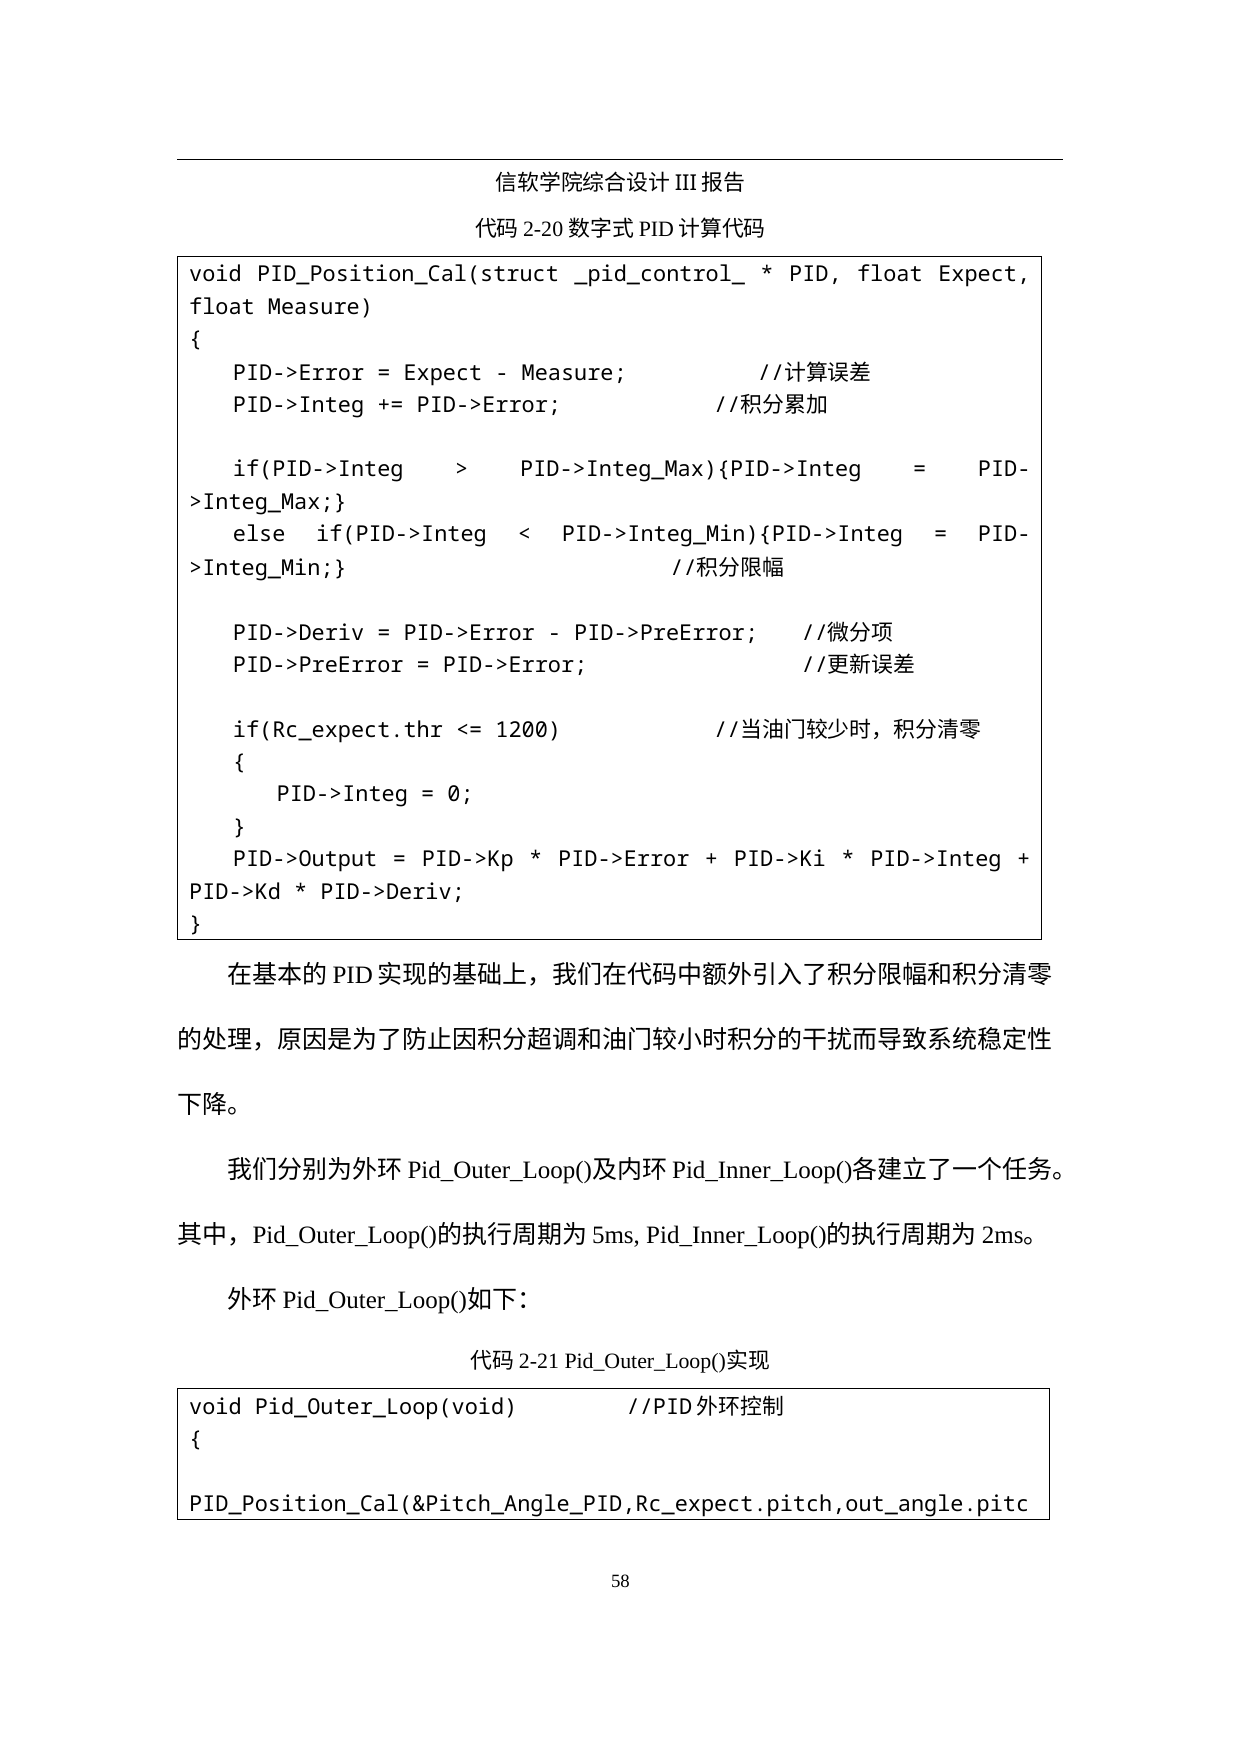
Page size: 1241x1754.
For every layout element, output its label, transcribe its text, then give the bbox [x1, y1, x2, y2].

text 外环Pid_Outer_Loop()如下： [177, 1265, 1063, 1330]
text 在基本的PID实现的基础上，我们在代码中额外引入了积分限幅和积分清零的处理，原因是为了防止因积分超调和油门较小时积分的干扰而导致系统稳定性下降。 [177, 940, 1063, 1135]
text 代码2-21 Pid_Outer_Loop()实现 [177, 1343, 1063, 1375]
text 代码2-20 数字式PID计算代码 [177, 211, 1063, 243]
text 我们分别为外环Pid_Outer_Loop()及内环Pid_Inner_Loop()各建立了一个任务。其中，Pid_Outer_Loop()的执行周期为5ms, Pid_Inner_Loop()的执行周期为2ms。 [177, 1135, 1063, 1265]
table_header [178, 1389, 1049, 1519]
table_header void PID_Position_Cal(struct _pid_control_ * PID, float Expect, float Measure) { PID->Error = Expect - Measure; //计算误差 PID->Integ += PID->Error; //积分累加 if(PID->Integ > PID->Integ_Max){PID->Integ = PID->Integ_Max;} else if(PID->Integ < PID->Integ_Min){PID->Integ = PID->Integ_Min;} //积分限幅 PID->Deriv = PID->Error - PID->PreError; //微分项 PID->PreError = PID->Error; //更新误差 if(Rc_expect.thr <= 1200) //当油门较少时，积分清零 { PID->Integ = 0; } PID->Output = PID->Kp * PID->Error + PID->Ki * PID->Integ + PID->Kd * PID->Deriv; } [178, 257, 1041, 939]
